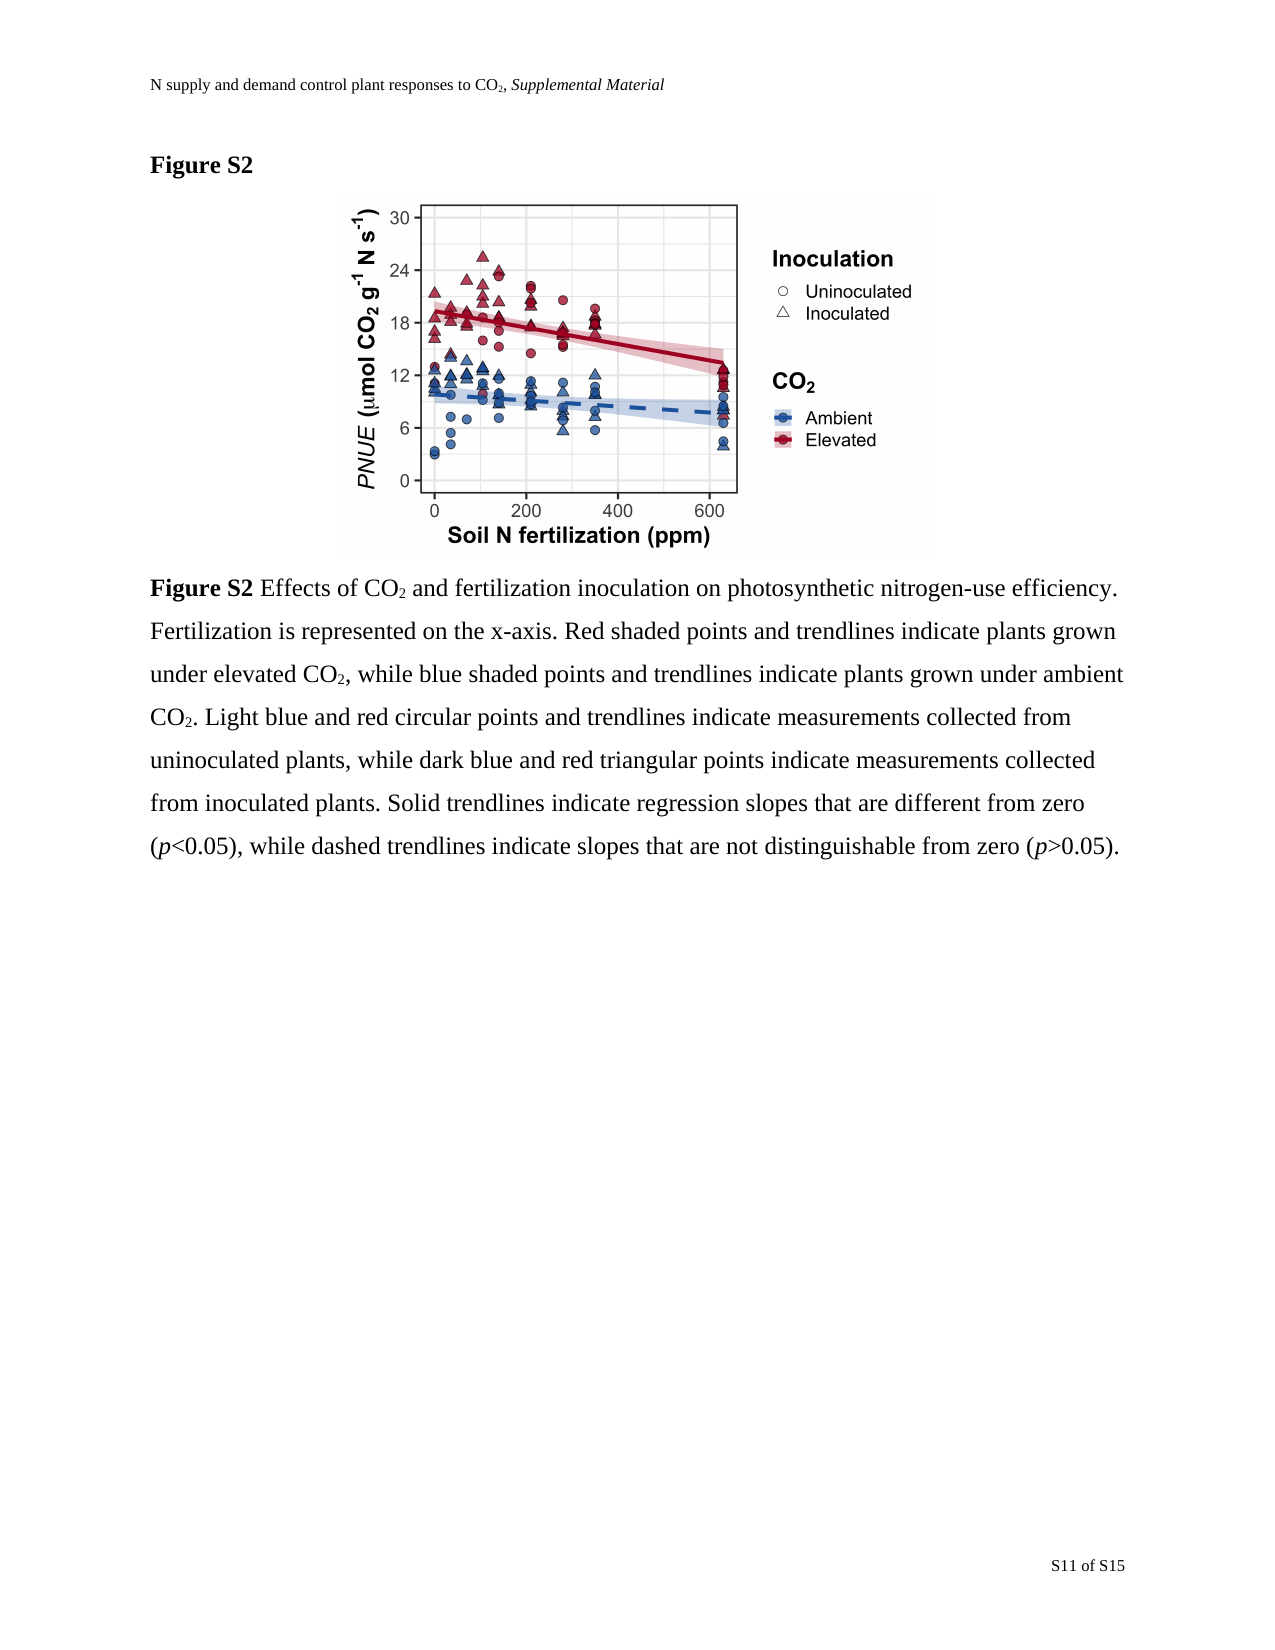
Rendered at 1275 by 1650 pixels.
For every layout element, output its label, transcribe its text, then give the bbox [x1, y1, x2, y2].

picture [341, 193, 935, 559]
text Figure S2 Effects of CO2 and fertilization inoculation on photosynthetic nitrogen-use efficiency. Fertilization is represented on the x-axis. Red shaded points and trendlines indicate plants grown under elevated CO2, while blue shaded points and trendlines indicate plants grown under ambient CO2. Light blue and red circular points and trendlines indicate measurements collected from uninoculated plants, while dark blue and red triangular points indicate measurements collected from inoculated plants. Solid trendlines indicate regression slopes that are different from zero (p<0.05), while dashed trendlines indicate slopes that are not distinguishable from zero (p>0.05). [150, 573, 1125, 860]
text Figure S2 [150, 150, 1125, 179]
